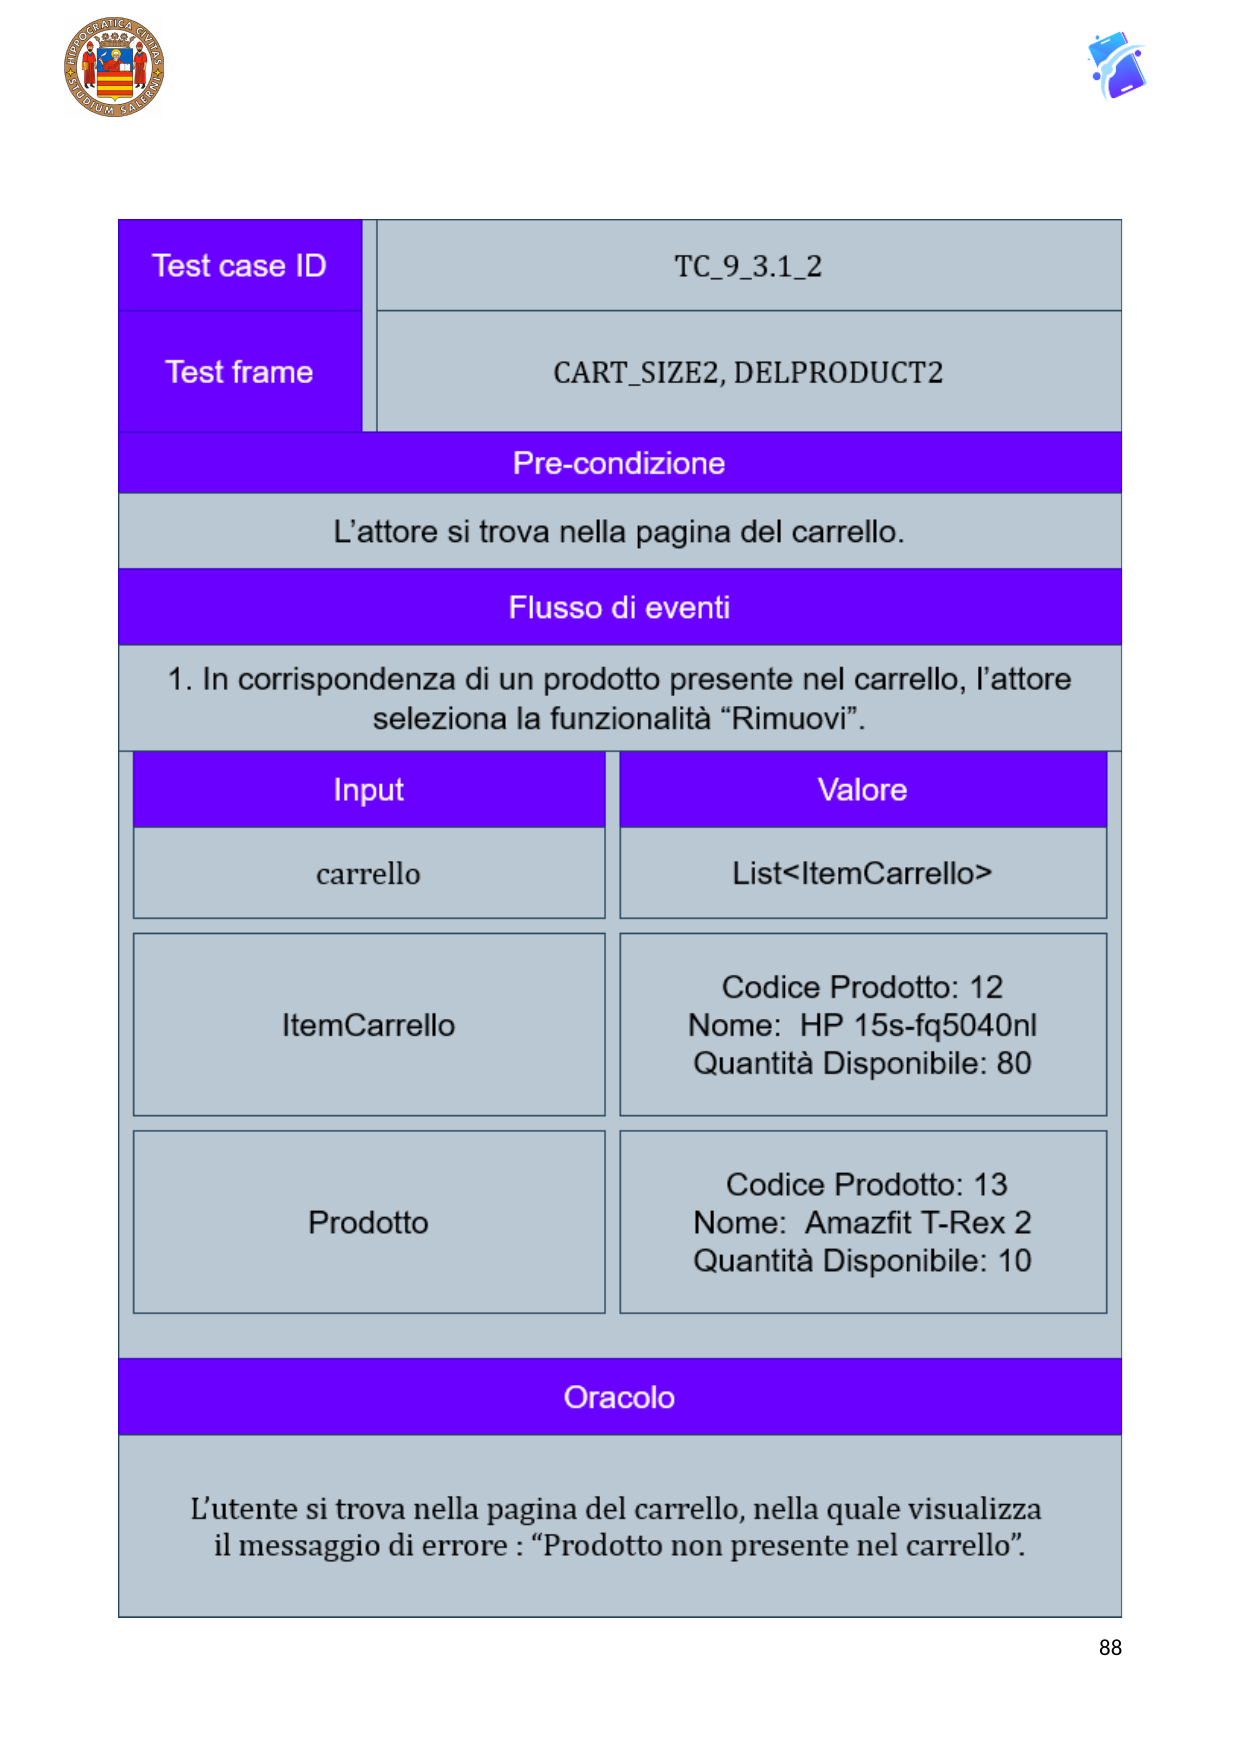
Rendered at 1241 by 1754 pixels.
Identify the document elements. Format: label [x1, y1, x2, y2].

picture [1061, 11, 1174, 133]
picture [63, 17, 164, 118]
picture [118, 219, 1123, 1618]
